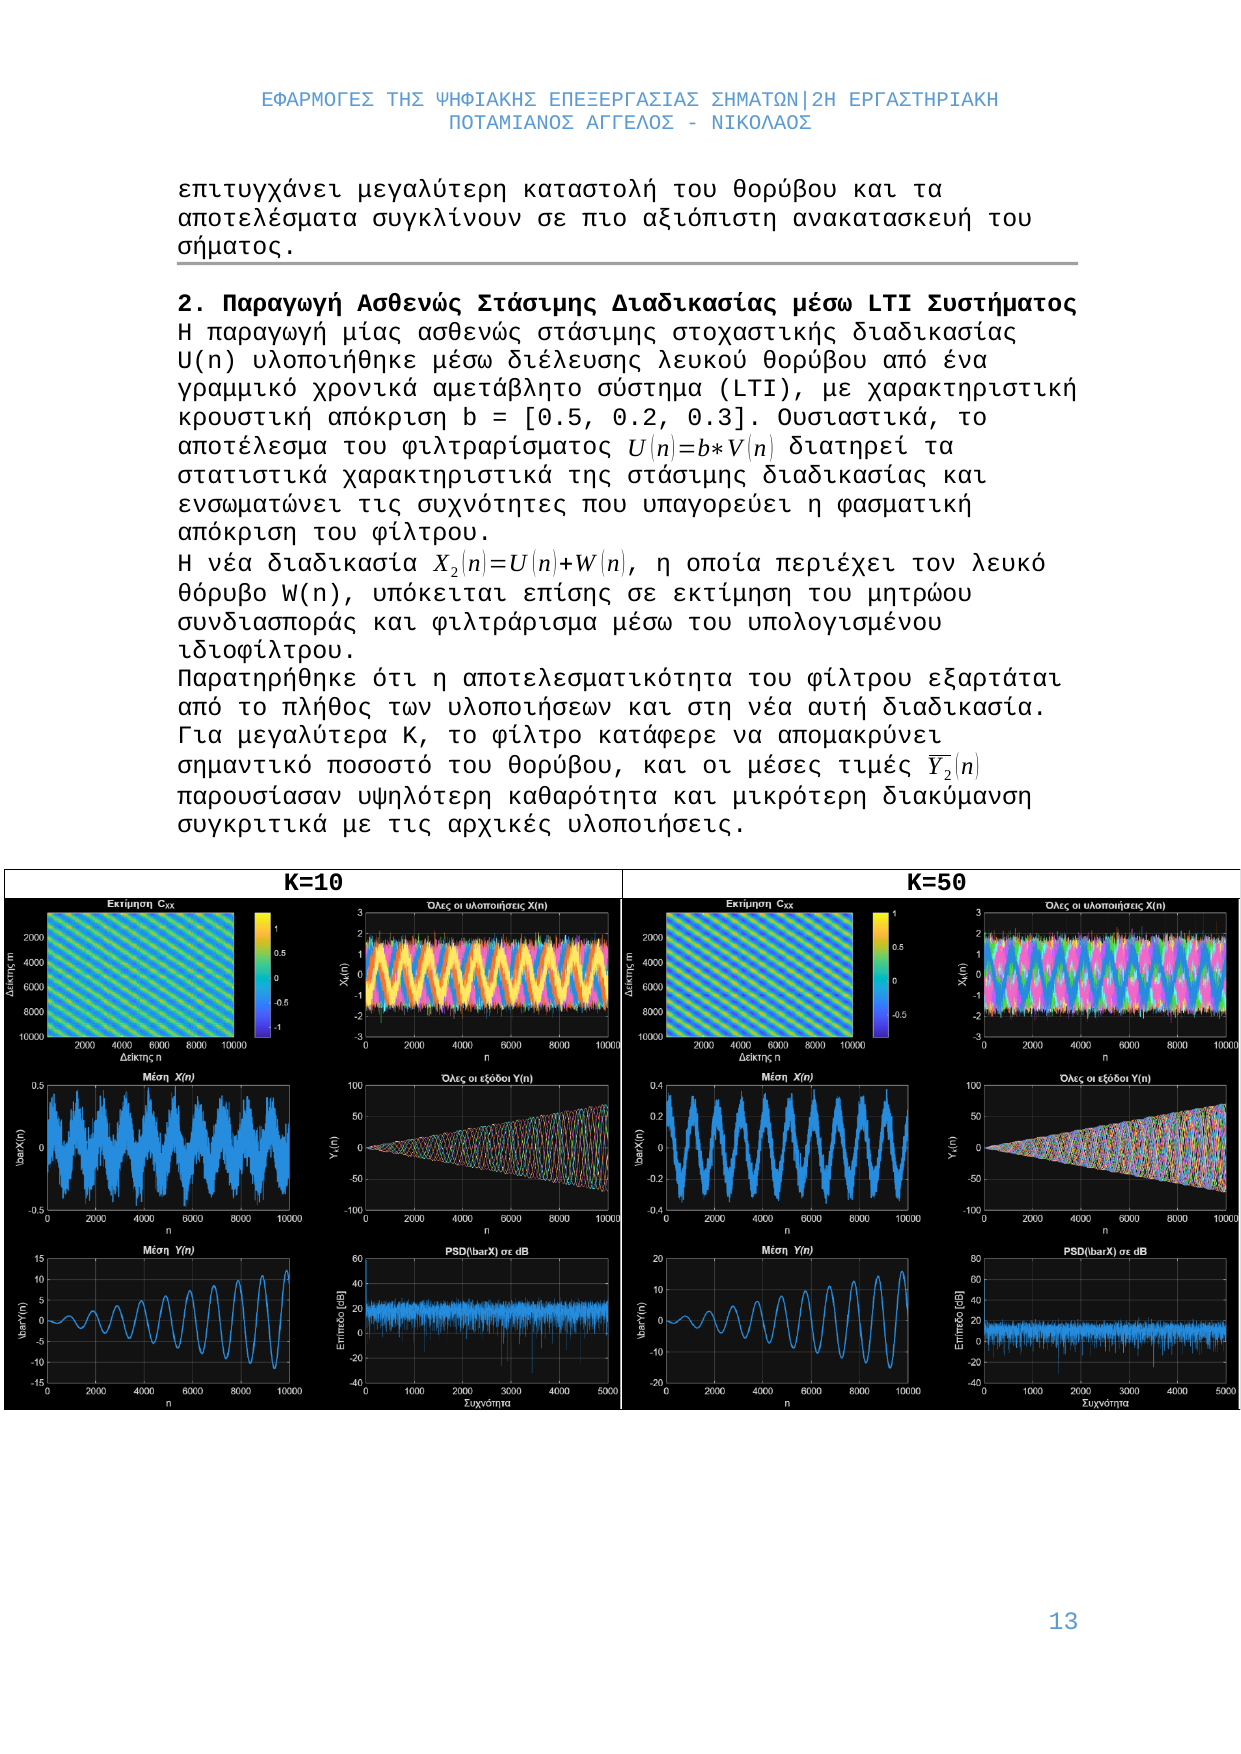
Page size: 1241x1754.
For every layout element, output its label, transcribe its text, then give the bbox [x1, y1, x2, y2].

text Η νέα διαδικασία , η οποία περιέχει τον λευκό θόρυβο W(n), υπόκειται επίσης σε εκτίμηση του μητρώου συνδιασποράς και φιλτράρισμα μέσω του υπολογισμένου ιδιοφίλτρου. [177, 548, 1078, 666]
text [177, 177, 1078, 261]
table_header K=50 [623, 870, 1240, 898]
text Η παραγωγή μίας ασθενώς στάσιμης στοχαστικής διαδικασίας U(n) υλοποιήθηκε μέσω διέλευσης λευκού θορύβου από ένα γραμμικό χρονικά αμετάβλητο σύστημα (LTI), με χαρακτηριστική κρουστική απόκριση b = [0.5, 0.2, 0.3]. Ουσιαστικά, το αποτέλεσμα του φιλτραρίσματος διατηρεί τα στατιστικά χαρακτηριστικά της στάσιμης διαδικασίας και ενσωματώνει τις συχνότητες που υπαγορεύει η φασματική απόκριση του φίλτρου. [177, 319, 1078, 548]
text 2. Παραγωγή Ασθενώς Στάσιμης Διαδικασίας μέσω LTI Συστήματος [177, 291, 1078, 319]
picture [623, 899, 1239, 1409]
table_header K=10 [5, 870, 622, 898]
picture [4, 899, 621, 1409]
text Παρατηρήθηκε ότι η αποτελεσματικότητα του φίλτρου εξαρτάται από το πλήθος των υλοποιήσεων και στη νέα αυτή διαδικασία. Για μεγαλύτερα K, το φίλτρο κατάφερε να απομακρύνει σημαντικό ποσοστό του θορύβου, και οι μέσες τιμές παρουσίασαν υψηλότερη καθαρότητα και μικρότερη διακύμανση συγκριτικά με τις αρχικές υλοποιήσεις. [177, 666, 1078, 840]
